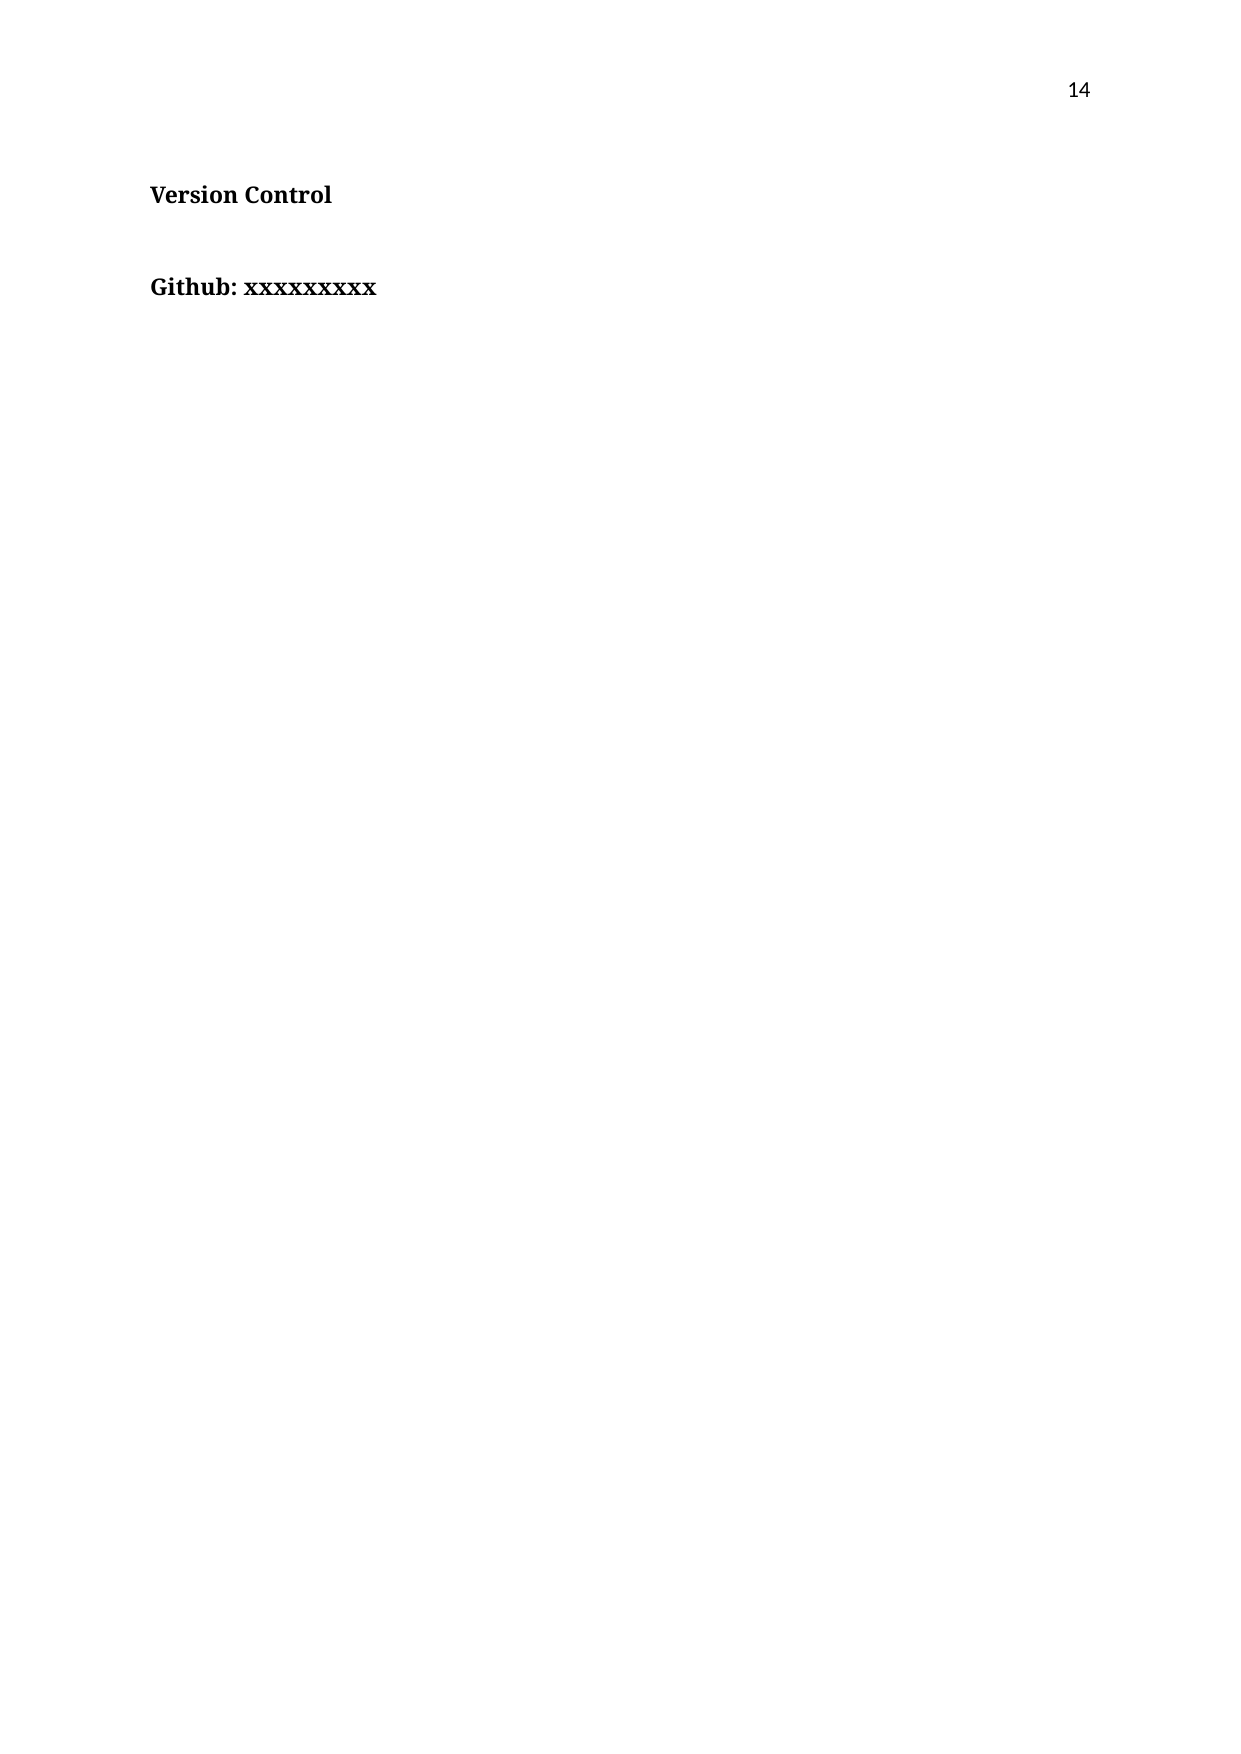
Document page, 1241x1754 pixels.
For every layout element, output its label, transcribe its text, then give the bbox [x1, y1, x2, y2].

subtitle Github: xxxxxxxxx [150, 271, 1090, 302]
subtitle Version Control [150, 179, 1090, 210]
